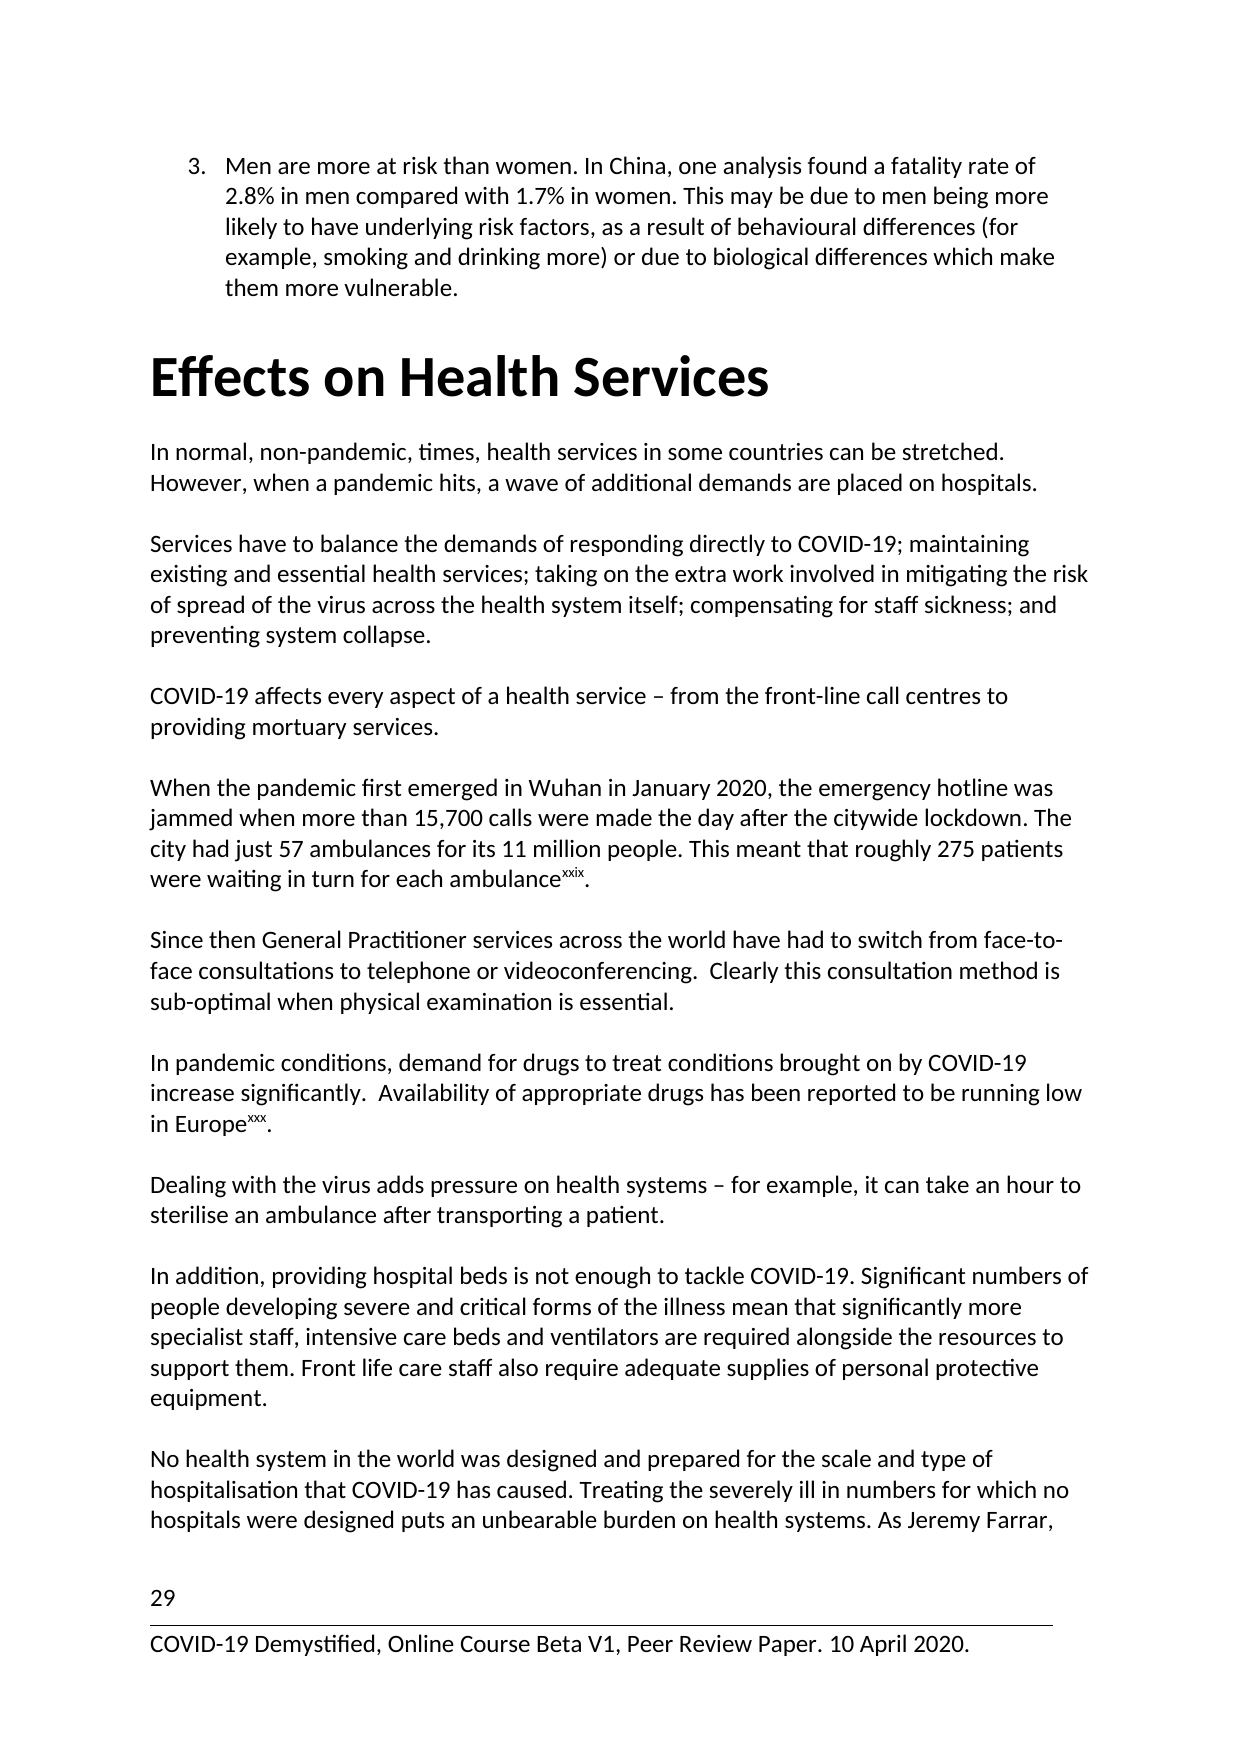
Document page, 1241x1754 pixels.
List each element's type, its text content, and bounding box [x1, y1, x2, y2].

text Services have to balance the demands of responding directly to COVID-19; maintaining existing and essential health services; taking on the extra work involved in mitigating the risk of spread of the virus across the health system itself; compensating for staff sickness; and preventing system collapse. [150, 528, 1090, 650]
text In normal, non-pandemic, times, health services in some countries can be stretched. However, when a pandemic hits, a wave of additional demands are placed on hospitals. [150, 436, 1090, 497]
text In addition, providing hospital beds is not enough to tackle COVID-19. Significant numbers of people developing severe and critical forms of the illness mean that significantly more specialist staff, intensive care beds and ventilators are required alongside the resources to support them. Front life care staff also require adequate supplies of personal protective equipment. [150, 1260, 1090, 1413]
text COVID-19 affects every aspect of a health service – from the front-line call centres to providing mortuary services. [150, 681, 1090, 742]
text In pandemic conditions, demand for drugs to treat conditions brought on by COVID-19 increase significantly. Availability of appropriate drugs has been reported to be running low in Europe. [150, 1047, 1090, 1138]
list Men are more at risk than women. In China, one analysis found a fatality rate of 2.8% in men compared with 1.7% in women. This may be due to men being more likely to have underlying risk factors, as a result of behavioural differences (for example, smoking and drinking more) or due to biological differences which make them more vulnerable. [187, 150, 1090, 303]
text Since then General Practitioner services across the world have had to switch from face-to-face consultations to telephone or videoconferencing. Clearly this consultation method is sub-optimal when physical examination is essential. [150, 925, 1090, 1016]
subtitle Effects on Health Services [150, 340, 1090, 411]
text When the pandemic first emerged in Wuhan in January 2020, the emergency hotline was jammed when more than 15,700 calls were made the day after the citywide lockdown. The city had just 57 ambulances for its 11 million people. This meant that roughly 275 patients were waiting in turn for each ambulance. [150, 772, 1090, 894]
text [150, 1443, 1090, 1535]
text Dealing with the virus adds pressure on health systems – for example, it can take an hour to sterilise an ambulance after transporting a patient. [150, 1169, 1090, 1230]
